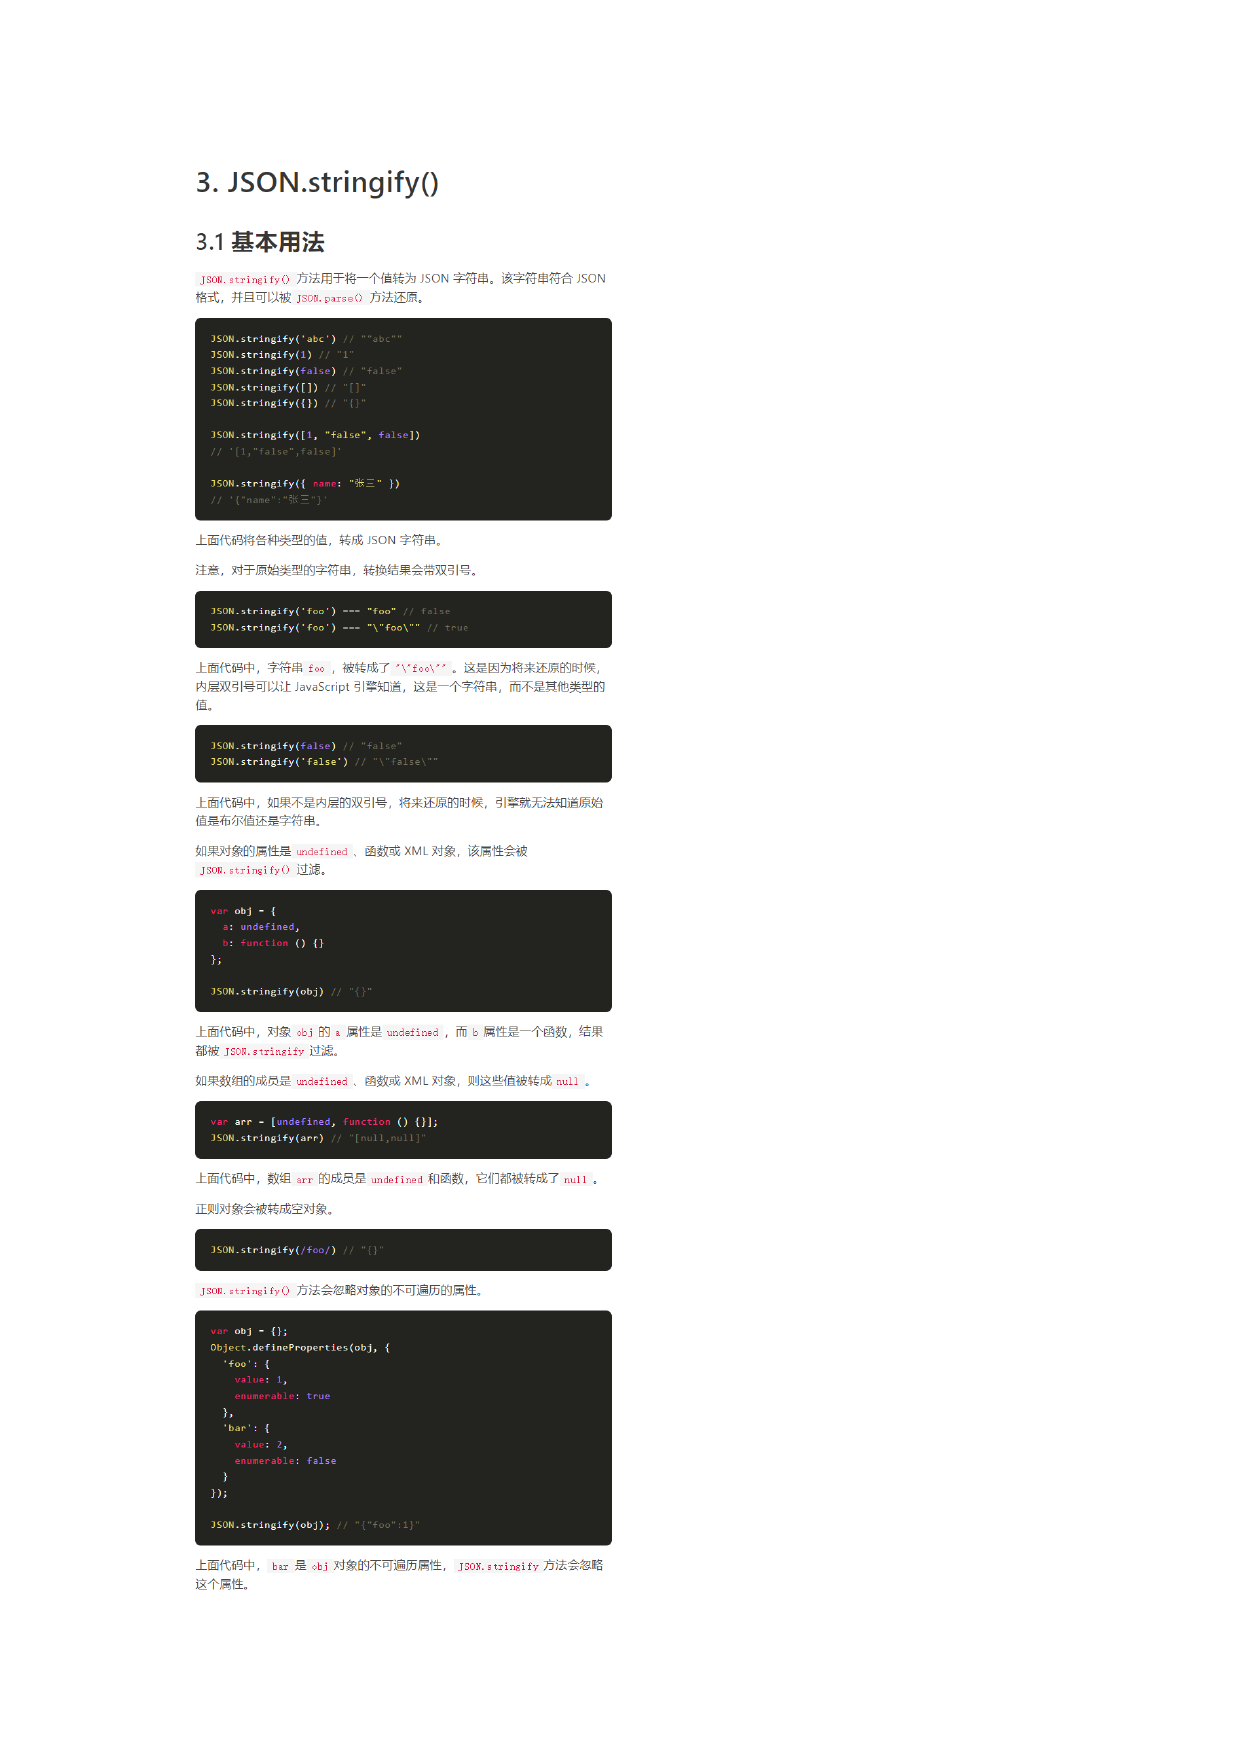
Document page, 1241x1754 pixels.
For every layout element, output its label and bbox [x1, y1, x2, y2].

picture [187, 162, 652, 1616]
